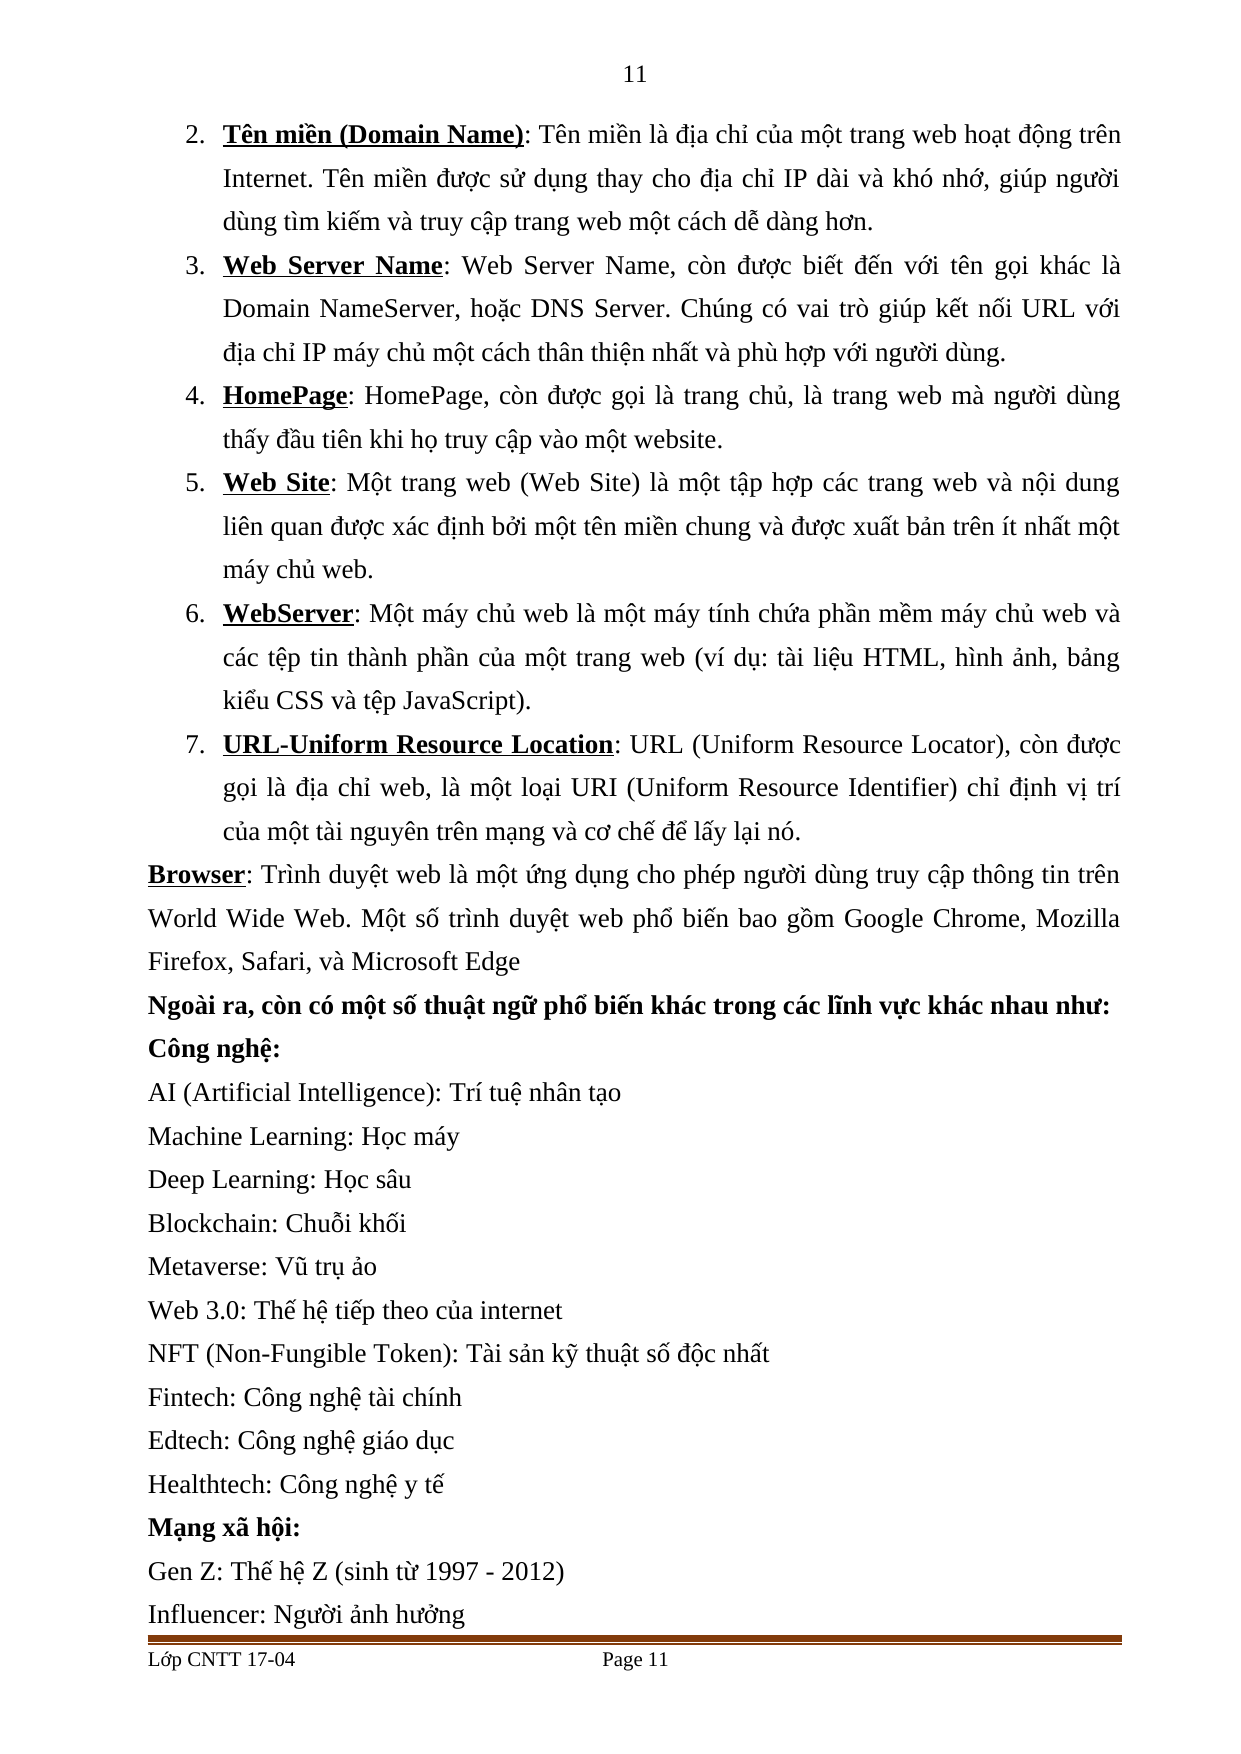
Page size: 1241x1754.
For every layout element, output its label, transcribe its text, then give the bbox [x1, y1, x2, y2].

list Web Site: Một trang web (Web Site) là một tập hợp các trang web và nội dung liên quan được xác định bởi một tên miền chung và được xuất bản trên ít nhất một máy chủ web. [185, 466, 1122, 585]
text Influencer: Người ảnh hưởng [148, 1598, 1122, 1630]
list WebServer: Một máy chủ web là một máy tính chứa phần mềm máy chủ web và các tệp tin thành phần của một trang web (ví dụ: tài liệu HTML, hình ảnh, bảng kiểu CSS và tệp JavaScript). [185, 597, 1122, 715]
text Metaverse: Vũ trụ ảo [148, 1250, 1122, 1281]
text Công nghệ: [148, 1032, 1122, 1064]
text Deep Learning: Học sâu [148, 1163, 1122, 1194]
text Fintech: Công nghệ tài chính [148, 1381, 1122, 1412]
text Ngoài ra, còn có một số thuật ngữ phổ biến khác trong các lĩnh vực khác nhau như: [148, 989, 1122, 1020]
list HomePage: HomePage, còn được gọi là trang chủ, là trang web mà người dùng thấy đầu tiên khi họ truy cập vào một website. [185, 379, 1122, 454]
text Machine Learning: Học máy [148, 1119, 1122, 1151]
text Blockchain: Chuỗi khối [148, 1207, 1122, 1238]
text Mạng xã hội: [148, 1511, 1122, 1543]
text NFT (Non-Fungible Token): Tài sản kỹ thuật số độc nhất [148, 1337, 1122, 1368]
list Tên miền (Domain Name): Tên miền là địa chỉ của một trang web hoạt động trên Internet. Tên miền được sử dụng thay cho địa chỉ IP dài và khó nhớ, giúp người dùng tìm kiếm và truy cập trang web một cách dễ dàng hơn. [185, 118, 1122, 236]
text Web 3.0: Thế hệ tiếp theo của internet [148, 1294, 1122, 1325]
text AI (Artificial Intelligence): Trí tuệ nhân tạo [148, 1076, 1122, 1107]
list URL-Uniform Resource Location: URL (Uniform Resource Locator), còn được gọi là địa chỉ web, là một loại URI (Uniform Resource Identifier) chỉ định vị trí của một tài nguyên trên mạng và cơ chế để lấy lại nó. [185, 728, 1122, 846]
text Healthtech: Công nghệ y tế [148, 1468, 1122, 1499]
text Browser: Trình duyệt web là một ứng dụng cho phép người dùng truy cập thông tin trên World Wide Web. Một số trình duyệt web phổ biến bao gồm Google Chrome, Mozilla Firefox, Safari, và Microsoft Edge [148, 858, 1122, 977]
list Web Server Name: Web Server Name, còn được biết đến với tên gọi khác là Domain NameServer, hoặc DNS Server. Chúng có vai trò giúp kết nối URL với địa chỉ IP máy chủ một cách thân thiện nhất và phù hợp với người dùng. [185, 249, 1122, 367]
text Gen Z: Thế hệ Z (sinh từ 1997 - 2012) [148, 1555, 1122, 1586]
text Edtech: Công nghệ giáo dục [148, 1424, 1122, 1456]
